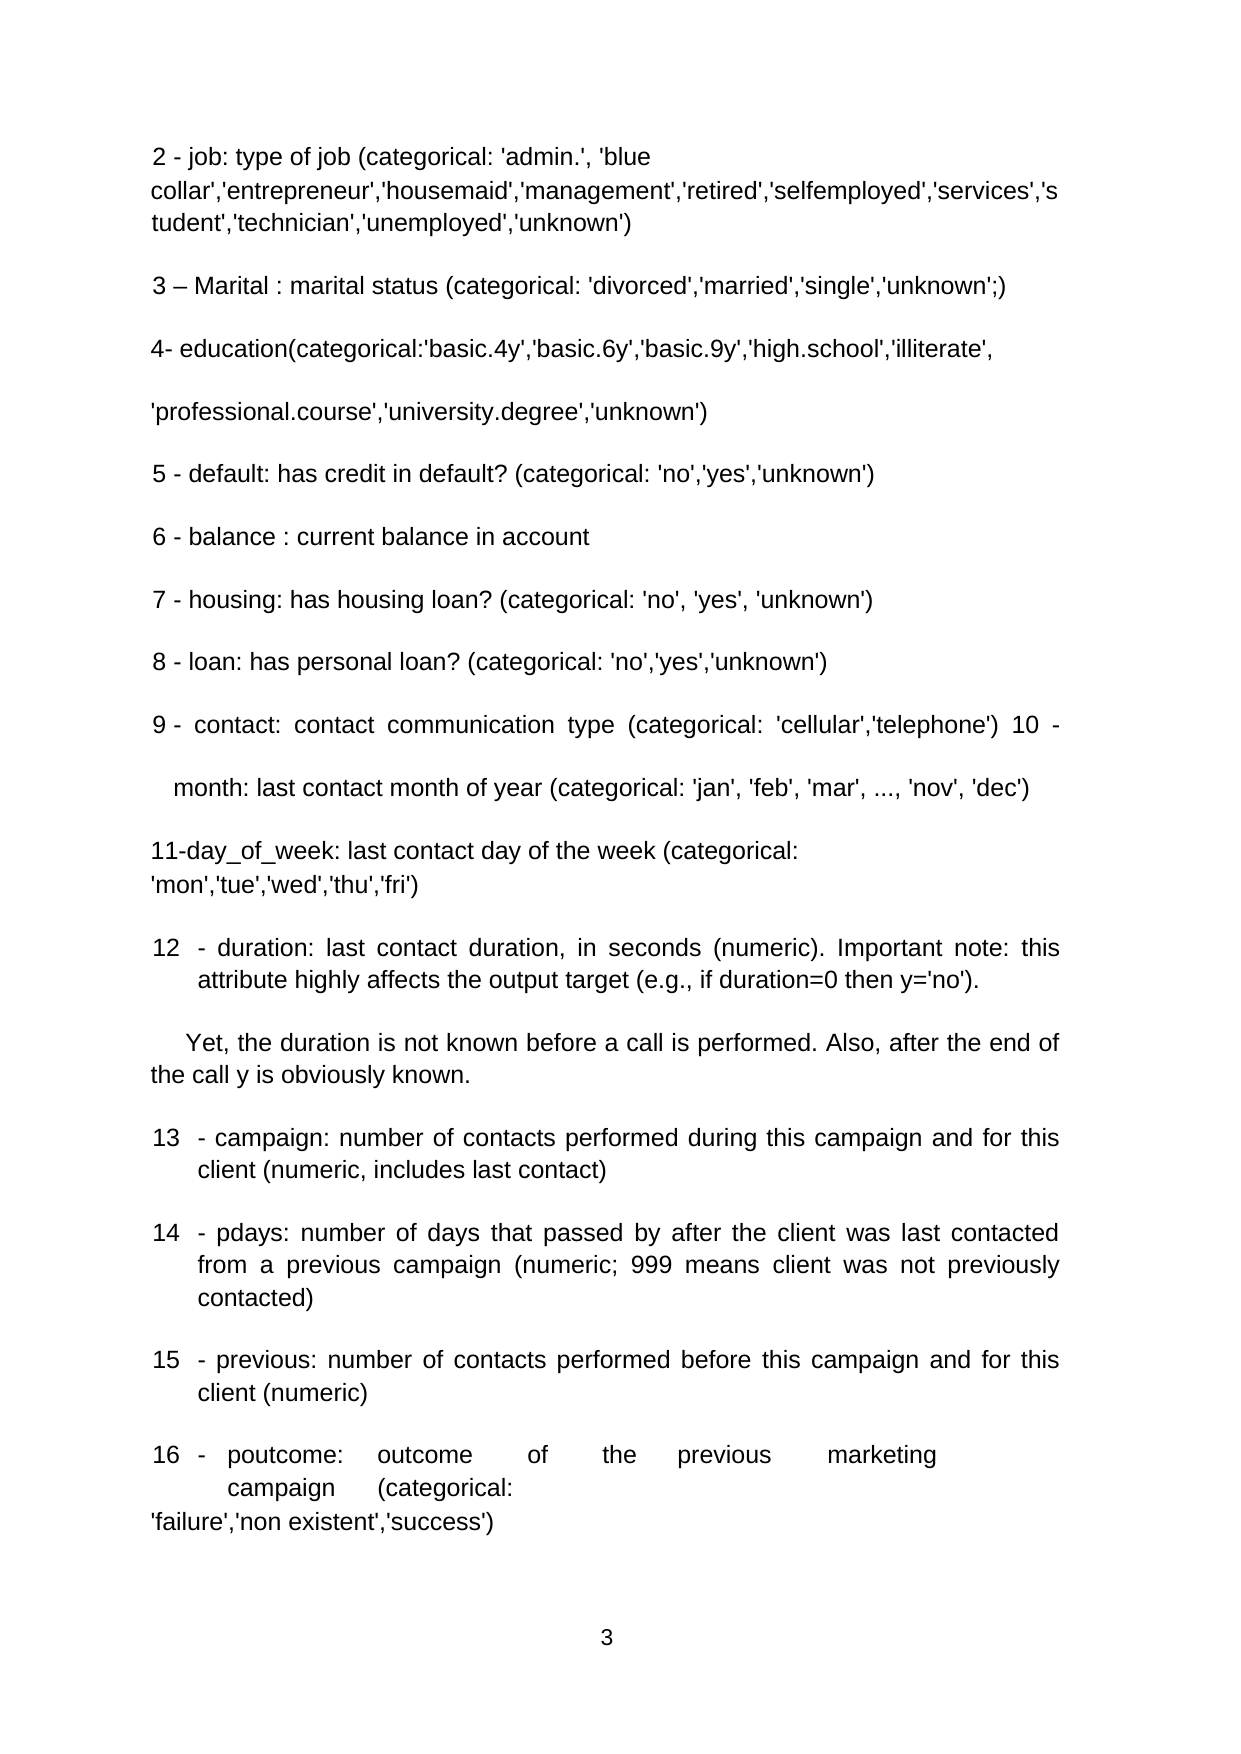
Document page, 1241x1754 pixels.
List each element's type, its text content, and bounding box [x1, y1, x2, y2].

list - duration: last contact duration, in seconds (numeric). Important note: this attribute highly affects the output target (e.g., if duration=0 then y='no'). [152, 932, 1061, 994]
list - balance : current balance in account [152, 522, 1061, 551]
list - campaign: number of contacts performed during this campaign and for this client (numeric, includes last contact) [152, 1123, 1061, 1184]
text 11-day_of_week: last contact day of the week (categorical: [150, 836, 1061, 864]
list - housing: has housing loan? (categorical: 'no', 'yes', 'unknown') [152, 584, 1061, 613]
text collar','entrepreneur','housemaid','management','retired','selfemployed','services','student','technician','unemployed','unknown') [150, 176, 1061, 237]
list - loan: has personal loan? (categorical: 'no','yes','unknown') [152, 647, 1061, 676]
list - contact: contact communication type (categorical: 'cellular','telephone') 10 - month: last contact month of year (categorical: 'jan', 'feb', 'mar', ..., 'nov', 'dec') [152, 710, 1061, 802]
text Yet, the duration is not known before a call is performed. Also, after the end of the call y is obviously known. [150, 1028, 1061, 1089]
text 'mon','tue','wed','thu','fri') [150, 870, 1061, 898]
list - default: has credit in default? (categorical: 'no','yes','unknown') [152, 459, 1061, 488]
text 'failure','non existent','success') [150, 1507, 1061, 1536]
list - pdays: number of days that passed by after the client was last contacted from a previous campaign (numeric; 999 means client was not previously contacted) [152, 1218, 1061, 1311]
text 'professional.course','university.degree','unknown') [150, 396, 1061, 425]
text 4- education(categorical:'basic.4y','basic.6y','basic.9y','high.school','illiterate', [150, 334, 1061, 362]
list - previous: number of contacts performed before this campaign and for this client (numeric) [152, 1345, 1061, 1406]
list – Marital : marital status (categorical: 'divorced','married','single','unknown';) [152, 271, 1061, 300]
list - job: type of job (categorical: 'admin.', 'blue [152, 142, 1061, 171]
list - poutcome: outcome of the previous marketing campaign (categorical: [152, 1440, 1061, 1502]
